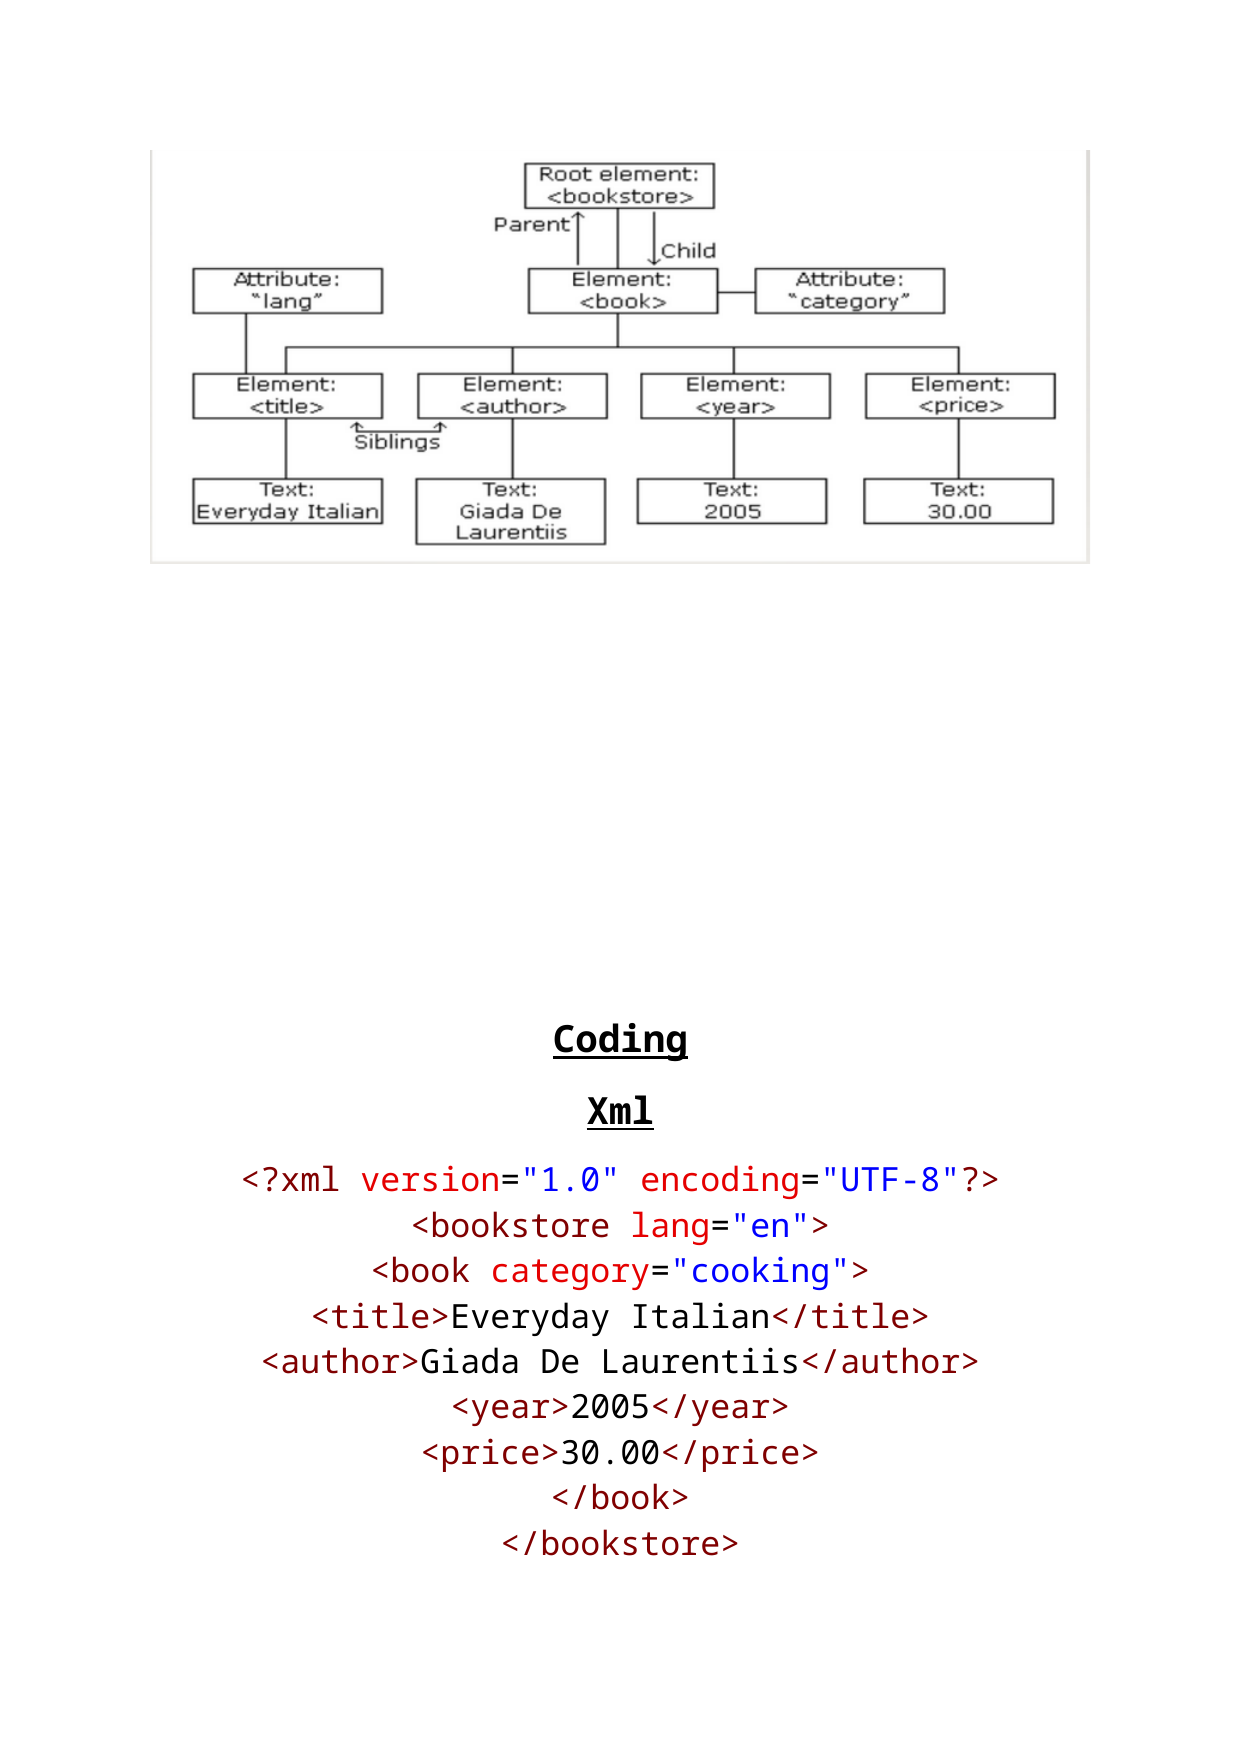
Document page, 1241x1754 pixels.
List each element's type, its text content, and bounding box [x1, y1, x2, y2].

text <year>2005</year> [150, 1383, 1090, 1429]
text <title>Everyday Italian</title> [150, 1292, 1090, 1338]
text Coding [150, 1013, 1090, 1064]
text <book category="cooking"> [150, 1247, 1090, 1292]
text </bookstore> [150, 1519, 1090, 1565]
text <author>Giada De Laurentiis</author> [150, 1338, 1090, 1383]
text <price>30.00</price> [150, 1429, 1090, 1474]
text </book> [150, 1474, 1090, 1519]
text Xml [150, 1084, 1090, 1136]
text <bookstore lang="en"> [150, 1202, 1090, 1247]
text <?xml version="1.0" encoding="UTF-8"?> [150, 1156, 1090, 1202]
